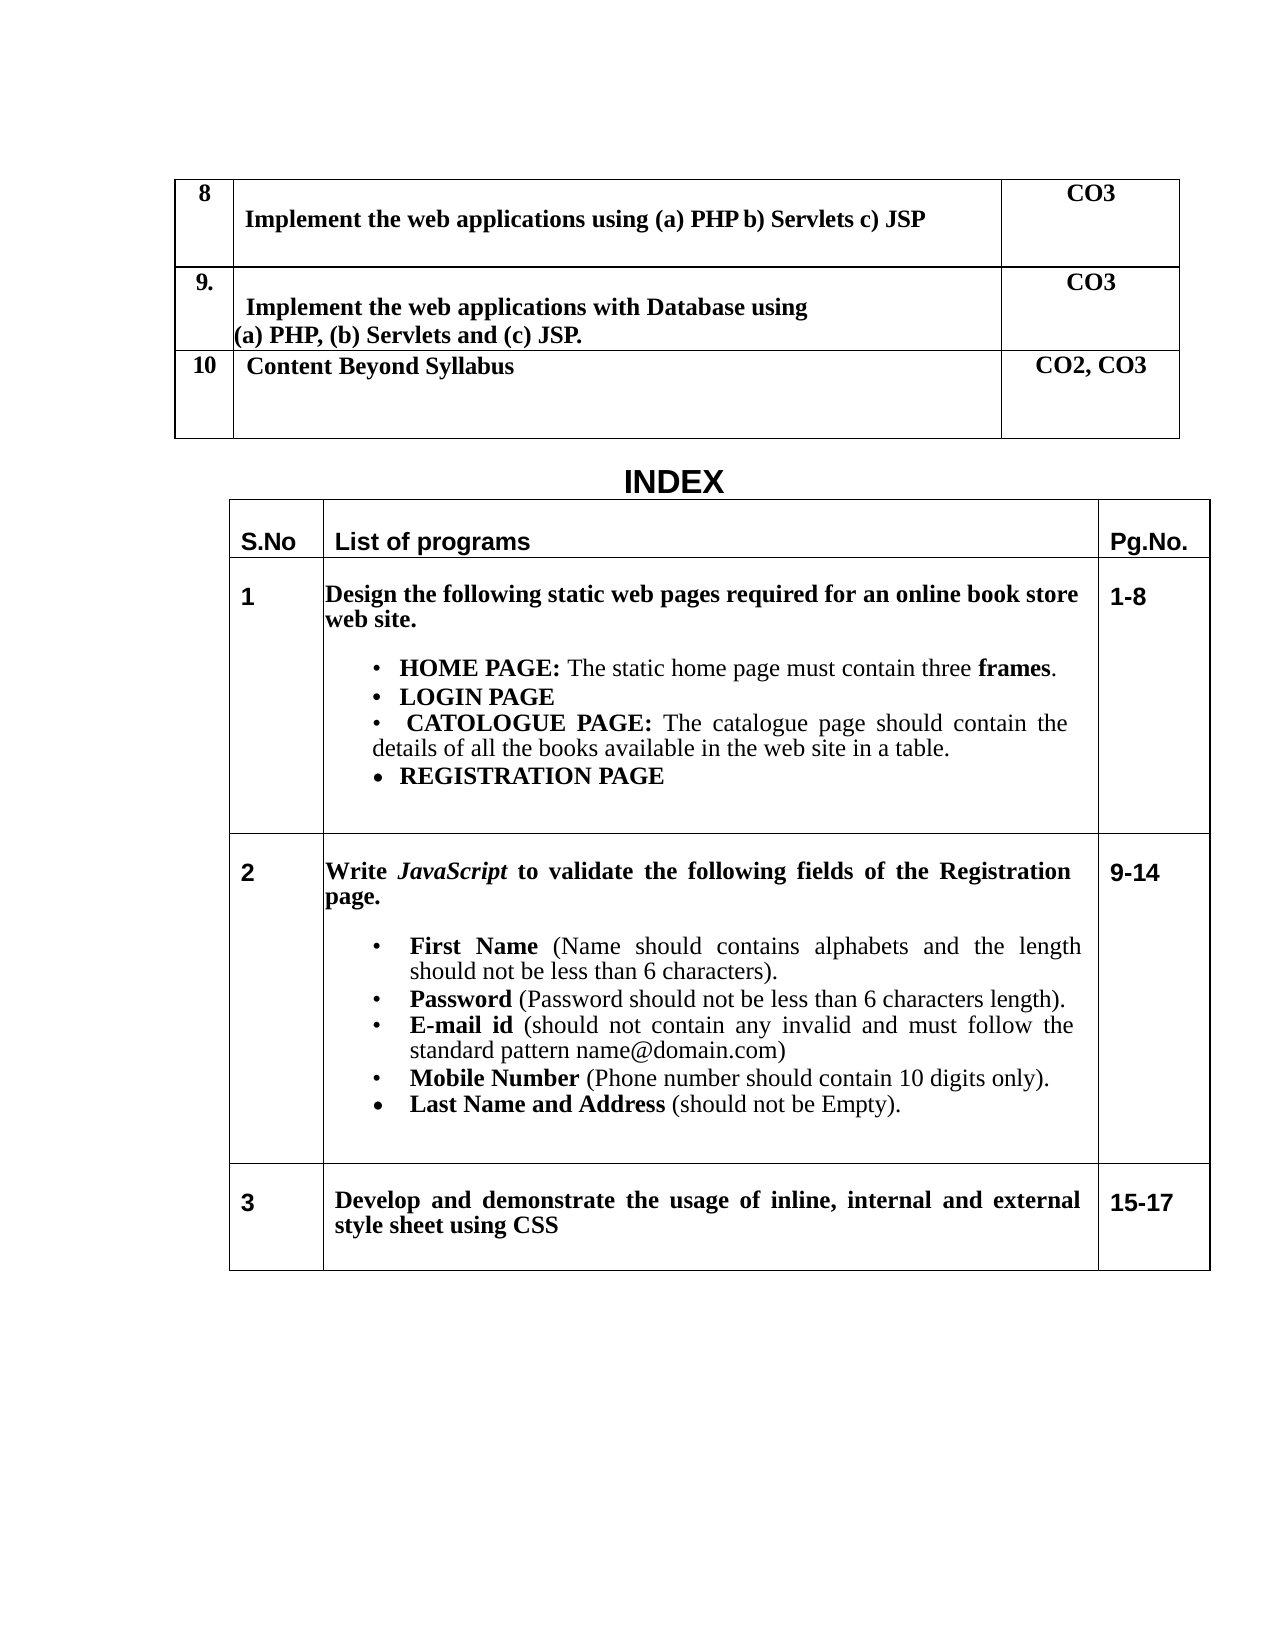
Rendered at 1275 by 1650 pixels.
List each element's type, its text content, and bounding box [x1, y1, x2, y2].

table_cell Implement the web applications with Database using (a) PHP, (b) Servlets and (c) JSP. [234, 268, 1001, 350]
table_header S.No [230, 500, 323, 557]
table_cell 1-8 [1099, 558, 1209, 833]
table_header List of programs [324, 500, 1098, 557]
table_cell Design the following static web pages required for an online book store web site. HOME PAGE: The static home page must contain three frames. LOGIN PAGE CATOLOGUE PAGE: The catalogue page should contain the details of all the books available in the web site in a table. REGISTRATION PAGE [324, 558, 1098, 833]
text INDEX [436, 473, 912, 498]
table_cell 10 [176, 351, 233, 438]
table_cell CO2, CO3 [1002, 351, 1179, 438]
table_cell 15-17 [1099, 1164, 1209, 1270]
table_cell Write JavaScript to validate the following fields of the Registration page. First Name (Name should contains alphabets and the length should not be less than 6 characters). Password (Password should not be less than 6 characters length). E-mail id (should not contain any invalid and must follow the standard pattern name@domain.com) Mobile Number (Phone number should contain 10 digits only). Last Name and Address (should not be Empty). [324, 834, 1098, 1163]
table_header Pg.No. [1099, 500, 1209, 557]
table_cell 2 [230, 834, 323, 1163]
table_cell Develop and demonstrate the usage of inline, internal and external style sheet using CSS [324, 1164, 1098, 1270]
table_cell 1 [230, 558, 323, 833]
table_cell 3 [230, 1164, 323, 1270]
table_header CO3 [1002, 180, 1179, 266]
table_header Implement the web applications using (a) PHP b) Servlets c) JSP [234, 180, 1001, 266]
table_cell 9. [176, 268, 233, 350]
table_cell 9-14 [1099, 834, 1209, 1163]
table_cell Content Beyond Syllabus [234, 351, 1001, 438]
table_header 8 [176, 180, 233, 266]
table_cell CO3 [1002, 268, 1179, 350]
